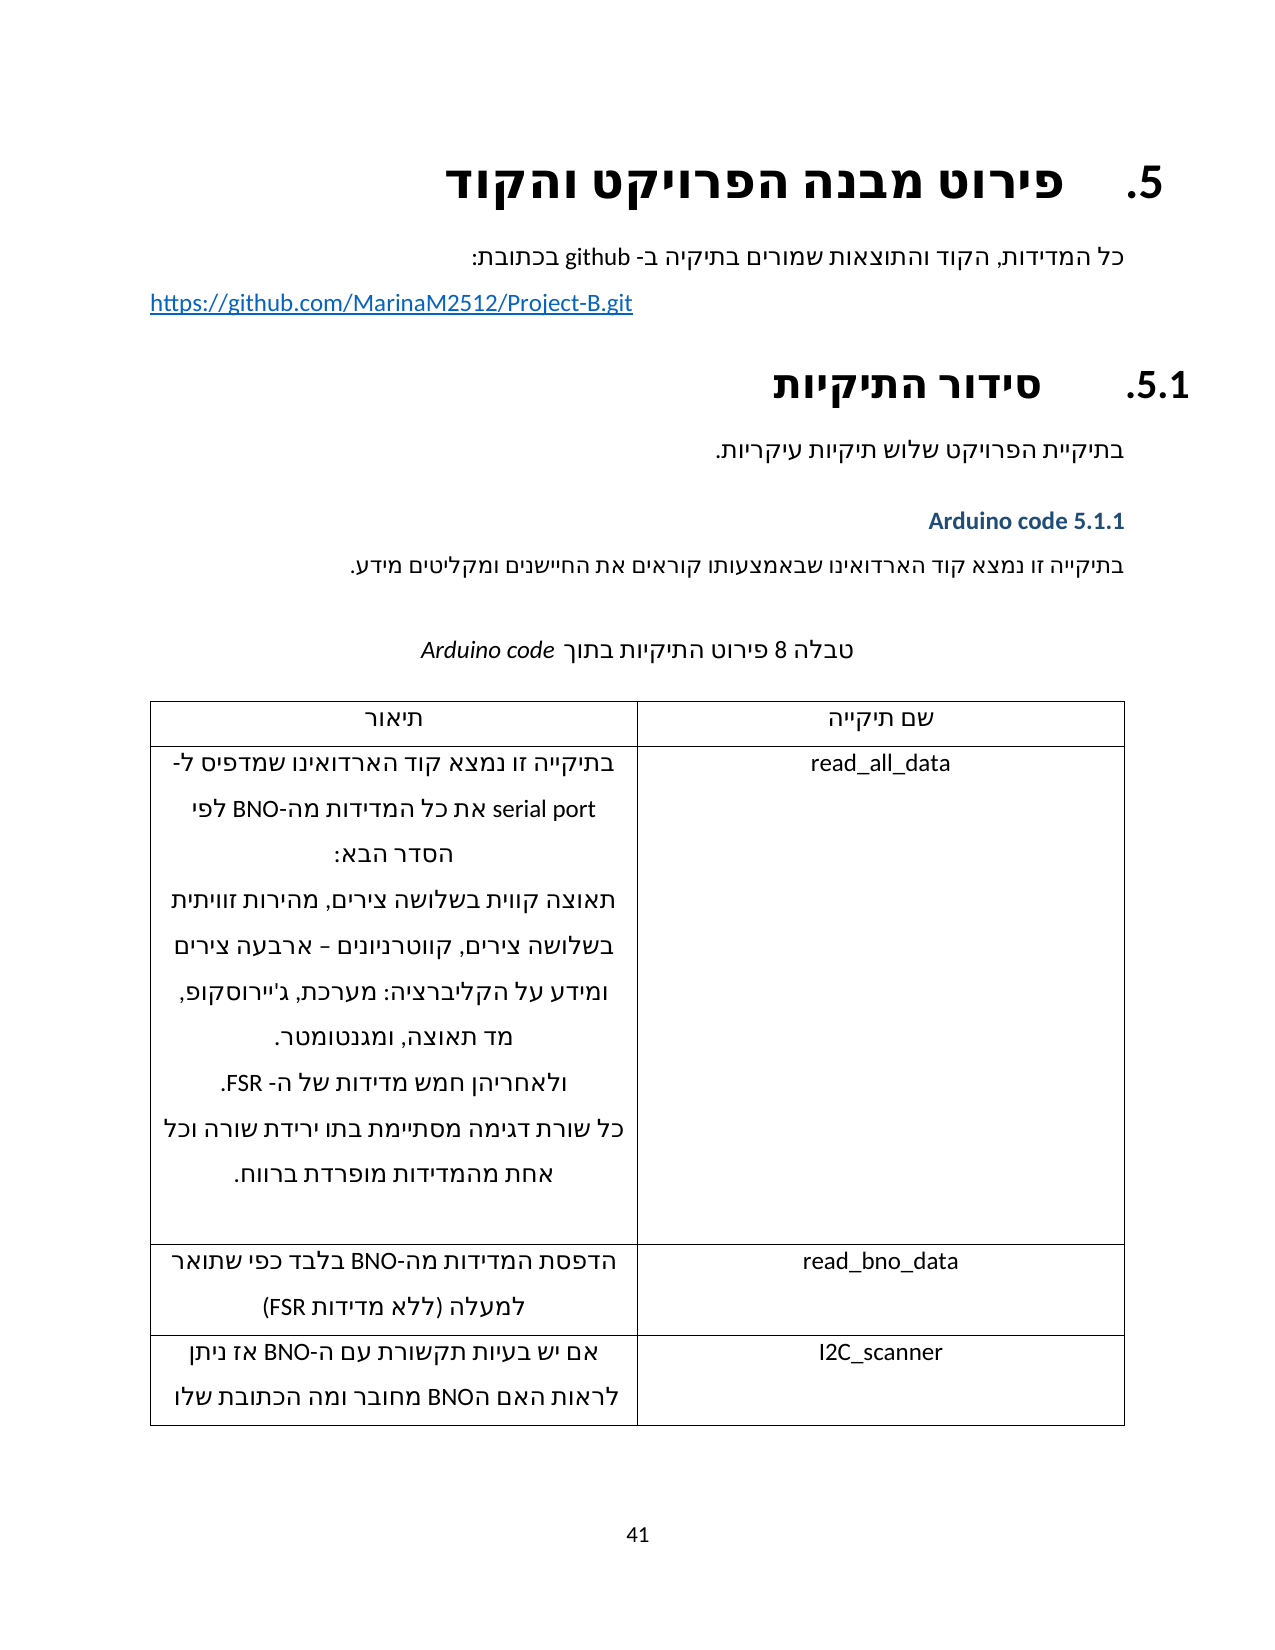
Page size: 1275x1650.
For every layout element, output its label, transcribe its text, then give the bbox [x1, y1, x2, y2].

subtitle פירוט מבנה הפרויקט והקוד [150, 150, 1125, 211]
text https://github.com/MarinaM2512/Project-B.git [150, 287, 1125, 318]
table_cell read_all_data [638, 747, 1124, 1244]
table_cell הדפסת המדידות מה-BNO בלבד כפי שתואר למעלה (ללא מדידות FSR) [151, 1245, 637, 1334]
table_cell read_bno_data [638, 1245, 1124, 1334]
text טבלה 8 פירוט התיקיות בתוך Arduino code [150, 635, 1125, 665]
table_header שם תיקייה [638, 702, 1124, 746]
subtitle 5.1.1 Arduino code [150, 505, 1125, 536]
table_cell אם יש בעיות תקשורת עם ה-BNO אז ניתן לראות האם הBNO מחובר ומה הכתובת שלו [151, 1336, 637, 1425]
text בתיקיית הפרויקט שלוש תיקיות עיקריות. [150, 434, 1125, 465]
table_cell I2C_scanner [638, 1336, 1124, 1425]
table_header תיאור [151, 702, 637, 746]
subtitle סידור התיקיות [150, 358, 1125, 409]
text כל המדידות, הקוד והתוצאות שמורים בתיקיה ב- github בכתובת: [150, 242, 1125, 272]
text בתיקייה זו נמצא קוד הארדואינו שבאמצעותו קוראים את החיישנים ומקליטים מידע. [150, 551, 1125, 579]
table_cell בתיקייה זו נמצא קוד הארדואינו שמדפיס ל-serial port את כל המדידות מה-BNO לפי הסדר הבא: תאוצה קווית בשלושה צירים, מהירות זוויתית בשלושה צירים, קווטרניונים – ארבעה צירים ומידע על הקליברציה: מערכת, ג'יירוסקופ, מד תאוצה, ומגנטומטר. ולאחריהן חמש מדידות של ה- FSR. כל שורת דגימה מסתיימת בתו ירידת שורה וכל אחת מהמדידות מופרדת ברווח. [151, 747, 637, 1244]
